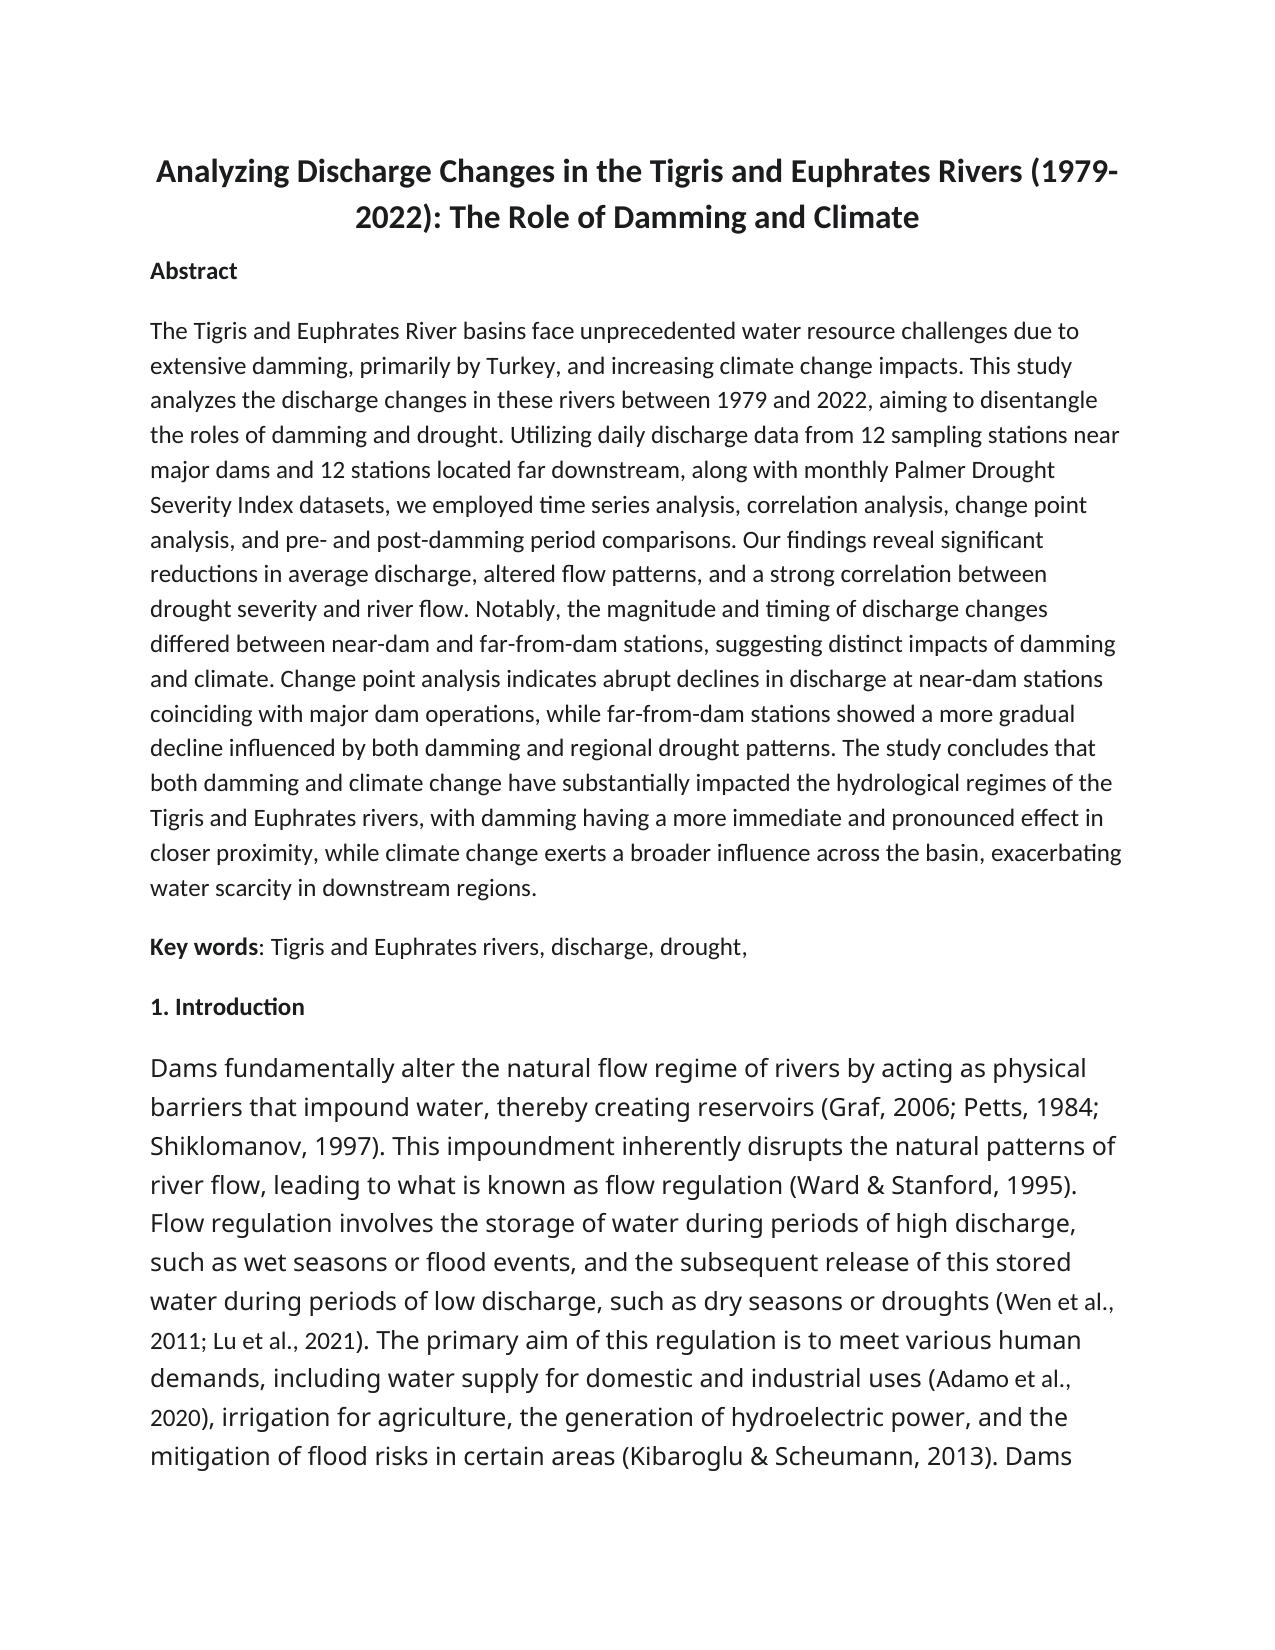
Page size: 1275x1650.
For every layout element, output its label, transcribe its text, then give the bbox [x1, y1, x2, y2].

text 1. Introduction [150, 991, 1125, 1022]
text Abstract [150, 255, 1125, 286]
subtitle Analyzing Discharge Changes in the Tigris and Euphrates Rivers (1979-2022): The Role of Damming and Climate [150, 150, 1125, 237]
text Key words: Tigris and Euphrates rivers, discharge, drought, [150, 931, 1125, 962]
text The Tigris and Euphrates River basins face unprecedented water resource challenges due to extensive damming, primarily by Turkey, and increasing climate change impacts. This study analyzes the discharge changes in these rivers between 1979 and 2022, aiming to disentangle the roles of damming and drought. Utilizing daily discharge data from 12 sampling stations near major dams and 12 stations located far downstream, along with monthly Palmer Drought Severity Index datasets, we employed time series analysis, correlation analysis, change point analysis, and pre- and post-damming period comparisons. Our findings reveal significant reductions in average discharge, altered flow patterns, and a strong correlation between drought severity and river flow. Notably, the magnitude and timing of discharge changes differed between near-dam and far-from-dam stations, suggesting distinct impacts of damming and climate. Change point analysis indicates abrupt declines in discharge at near-dam stations coinciding with major dam operations, while far-from-dam stations showed a more gradual decline influenced by both damming and regional drought patterns. The study concludes that both damming and climate change have substantially impacted the hydrological regimes of the Tigris and Euphrates rivers, with damming having a more immediate and pronounced effect in closer proximity, while climate change exerts a broader influence across the basin, exacerbating water scarcity in downstream regions. [150, 315, 1125, 902]
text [150, 1051, 1125, 1473]
